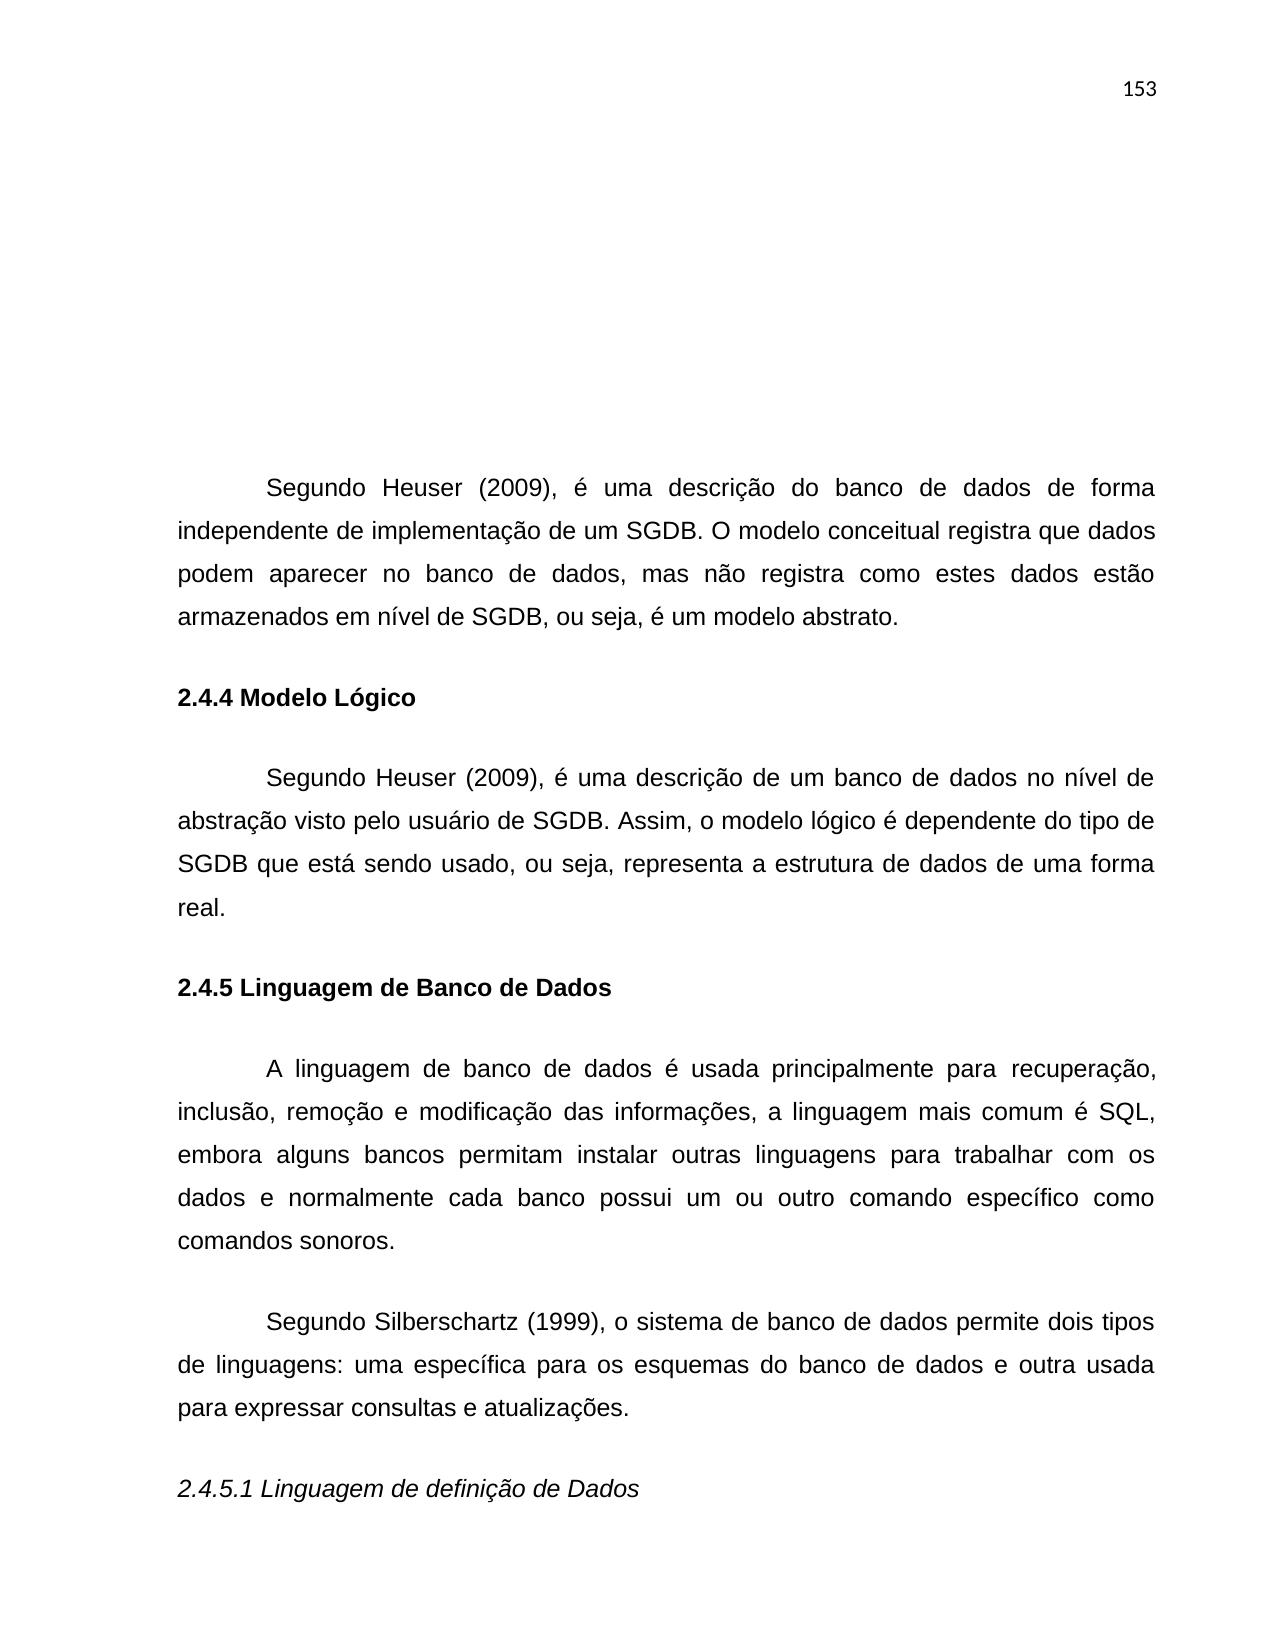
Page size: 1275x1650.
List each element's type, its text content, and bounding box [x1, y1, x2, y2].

text 2.4.4 Modelo Lógico [177, 682, 1157, 711]
text 2.4.5.1 Linguagem de definição de Dados [177, 1474, 1157, 1502]
text A linguagem de banco de dados é usada principalmente para recuperação, inclusão, remoção e modificação das informações, a linguagem mais comum é SQL, embora alguns bancos permitam instalar outras linguagens para trabalhar com os dados e normalmente cada banco possui um ou outro comando específico como comandos sonoros. [177, 1054, 1157, 1255]
text Segundo Silberschartz (1999), o sistema de banco de dados permite dois tipos de linguagens: uma específica para os esquemas do banco de dados e outra usada para expressar consultas e atualizações. [177, 1307, 1157, 1422]
text Segundo Heuser (2009), é uma descrição do banco de dados de forma independente de implementação de um SGDB. O modelo conceitual registra que dados podem aparecer no banco de dados, mas não registra como estes dados estão armazenados em nível de SGDB, ou seja, é um modelo abstrato. [177, 472, 1157, 631]
text 2.4.5 Linguagem de Banco de Dados [177, 973, 1157, 1002]
text Segundo Heuser (2009), é uma descrição de um banco de dados no nível de abstração visto pelo usuário de SGDB. Assim, o modelo lógico é dependente do tipo de SGDB que está sendo usado, ou seja, representa a estrutura de dados de uma forma real. [177, 763, 1157, 921]
